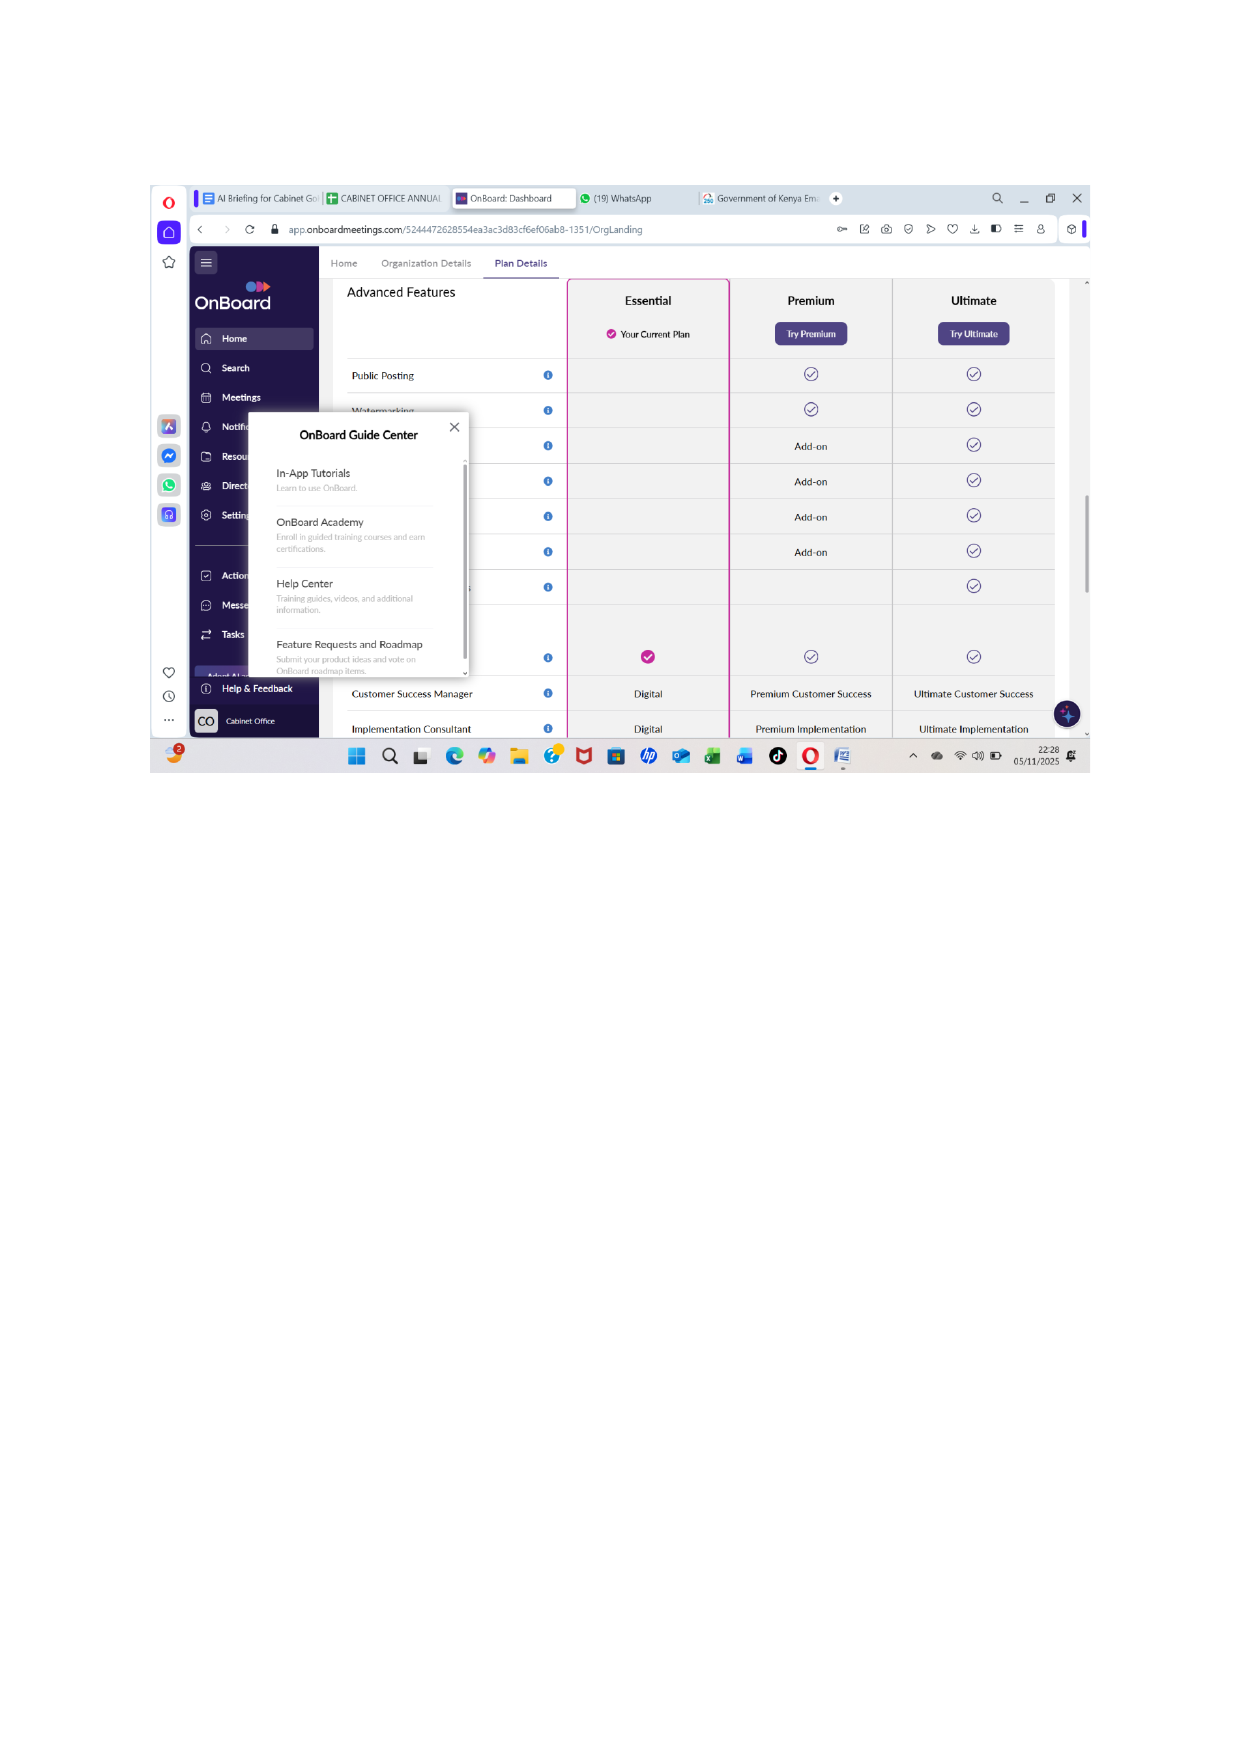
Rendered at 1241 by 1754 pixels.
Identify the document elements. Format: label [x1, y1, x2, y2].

picture [150, 185, 1091, 773]
